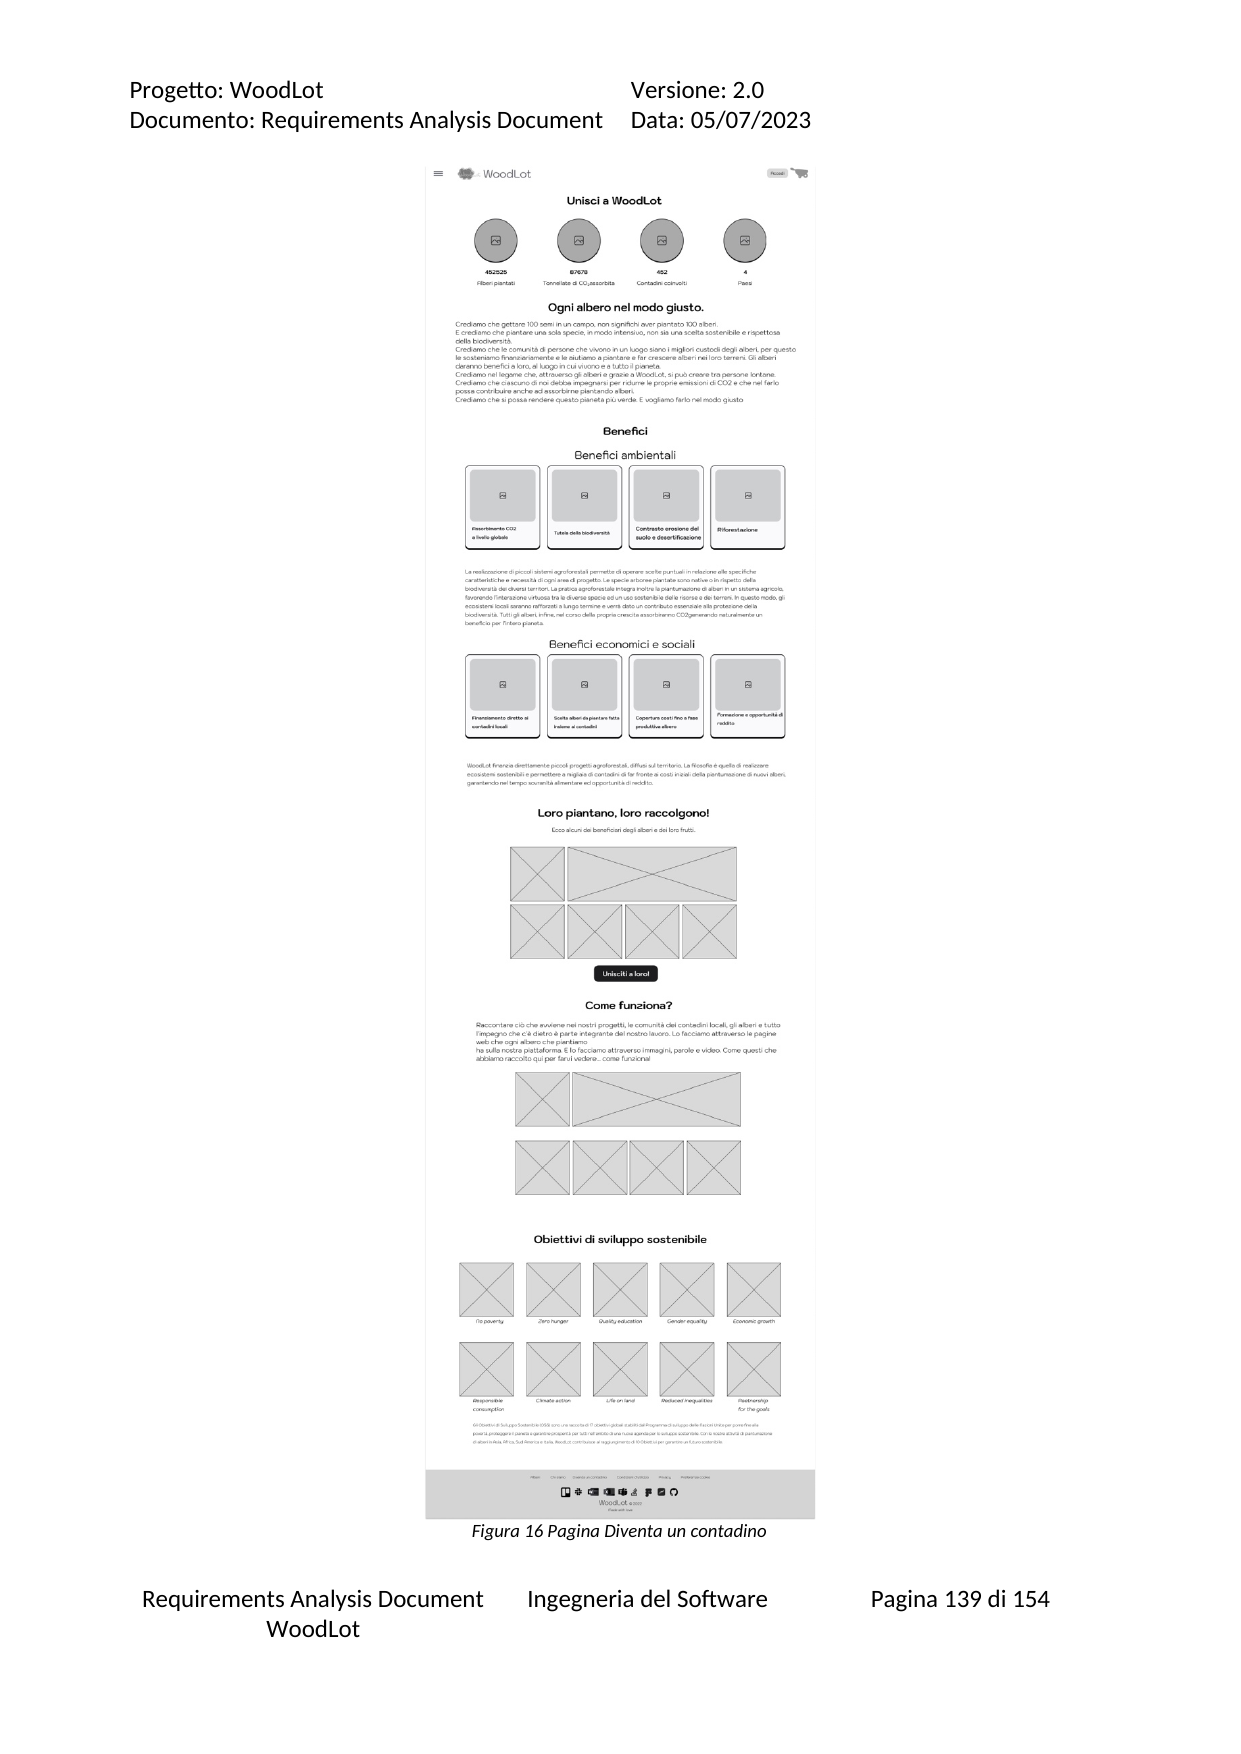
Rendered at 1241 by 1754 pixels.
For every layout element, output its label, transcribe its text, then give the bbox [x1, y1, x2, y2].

picture [424, 165, 816, 1520]
text Figura 16 Pagina Diventa un contadino [118, 1519, 1122, 1542]
